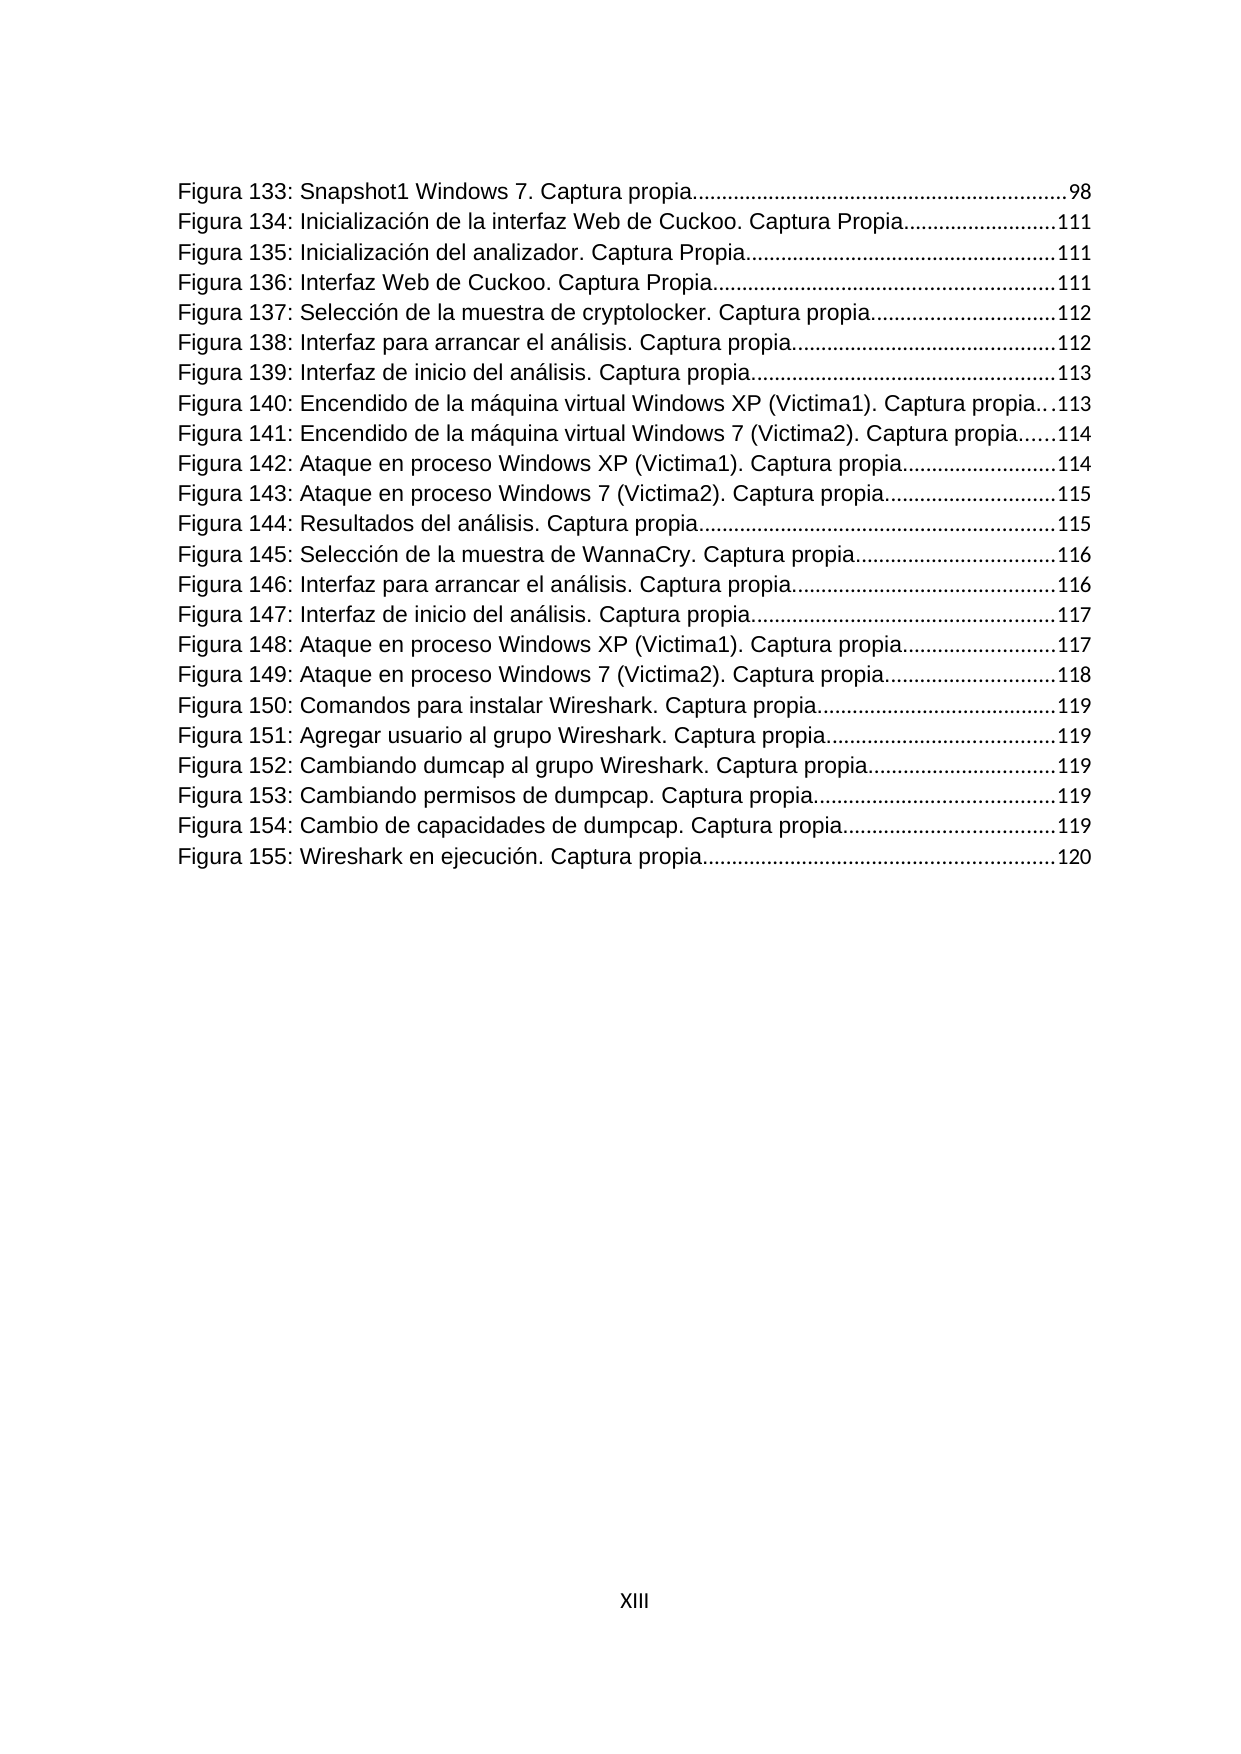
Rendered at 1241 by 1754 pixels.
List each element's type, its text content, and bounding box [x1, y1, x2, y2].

text Figura 133: Snapshot1 Windows 7. Captura propia. 98 [177, 177, 1092, 205]
text Figura 148: Ataque en proceso Windows XP (Victima1). Captura propia. 117 [177, 630, 1092, 658]
text Figura 135: Inicialización del analizador. Captura Propia. 111 [177, 238, 1092, 266]
text Figura 138: Interfaz para arrancar el análisis. Captura propia. 112 [177, 328, 1092, 356]
text Figura 137: Selección de la muestra de cryptolocker. Captura propia. 112 [177, 298, 1092, 326]
text Figura 155: Wireshark en ejecución. Captura propia. 120 [177, 842, 1092, 870]
text Figura 150: Comandos para instalar Wireshark. Captura propia. 119 [177, 691, 1092, 719]
text Figura 152: Cambiando dumcap al grupo Wireshark. Captura propia. 119 [177, 751, 1092, 779]
text Figura 139: Interfaz de inicio del análisis. Captura propia. 113 [177, 358, 1092, 386]
text Figura 134: Inicialización de la interfaz Web de Cuckoo. Captura Propia. 111 [177, 207, 1092, 235]
text Figura 142: Ataque en proceso Windows XP (Victima1). Captura propia. 114 [177, 449, 1092, 477]
text Figura 147: Interfaz de inicio del análisis. Captura propia. 117 [177, 600, 1092, 628]
text Figura 145: Selección de la muestra de WannaCry. Captura propia. 116 [177, 540, 1092, 568]
text Figura 154: Cambio de capacidades de dumpcap. Captura propia. 119 [177, 812, 1092, 839]
text Figura 151: Agregar usuario al grupo Wireshark. Captura propia. 119 [177, 721, 1092, 749]
text Figura 140: Encendido de la máquina virtual Windows XP (Victima1). Captura propia. 113 [177, 389, 1092, 417]
text Figura 153: Cambiando permisos de dumpcap. Captura propia. 119 [177, 781, 1092, 809]
text Figura 149: Ataque en proceso Windows 7 (Victima2). Captura propia. 118 [177, 661, 1092, 688]
text Figura 136: Interfaz Web de Cuckoo. Captura Propia. 111 [177, 268, 1092, 296]
text Figura 143: Ataque en proceso Windows 7 (Victima2). Captura propia. 115 [177, 479, 1092, 507]
text Figura 141: Encendido de la máquina virtual Windows 7 (Victima2). Captura propia. 114 [177, 419, 1092, 447]
text Figura 144: Resultados del análisis. Captura propia. 115 [177, 509, 1092, 537]
text Figura 146: Interfaz para arrancar el análisis. Captura propia. 116 [177, 570, 1092, 598]
